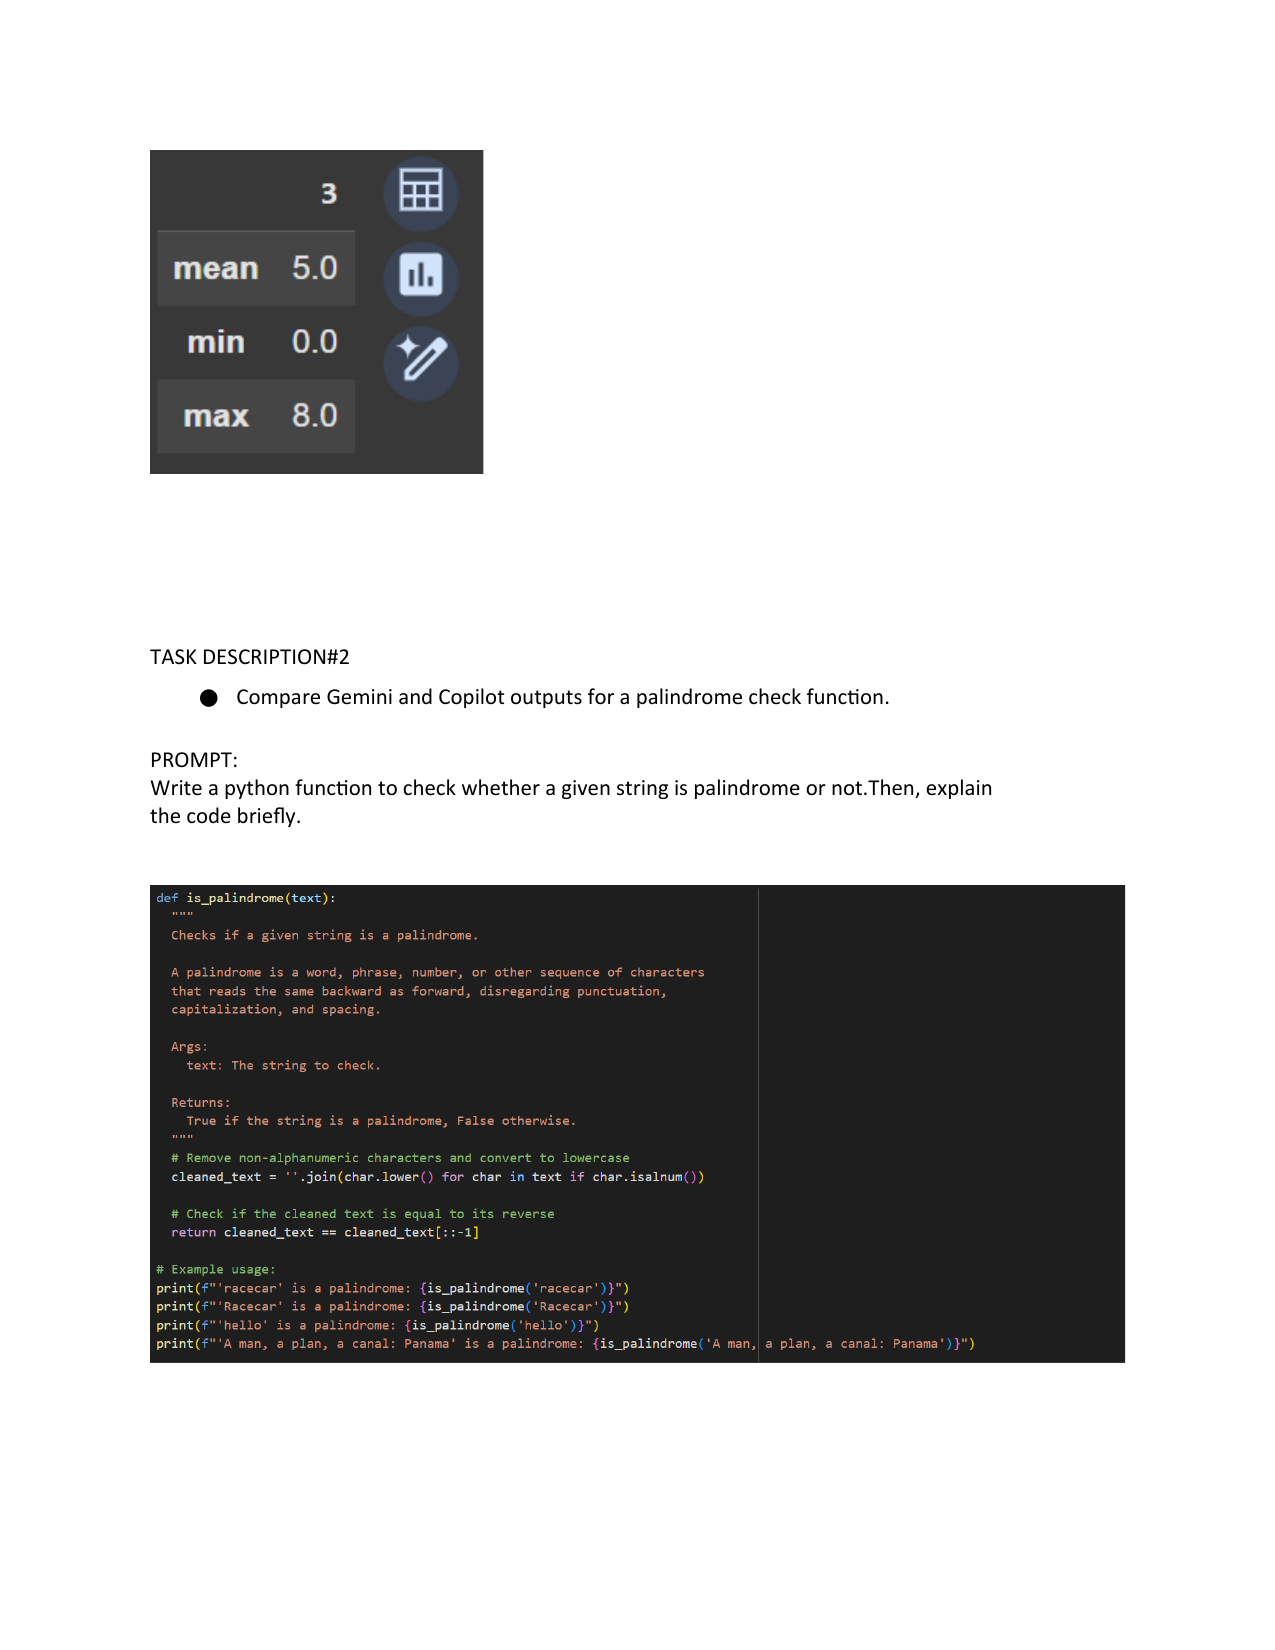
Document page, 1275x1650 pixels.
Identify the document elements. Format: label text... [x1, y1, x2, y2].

text TASK DESCRIPTION#2 [150, 642, 1125, 670]
picture [150, 885, 1125, 1363]
picture [150, 150, 484, 474]
text the code briefly. [150, 801, 1125, 829]
text PROMPT: [150, 745, 1125, 773]
text Write a python function to check whether a given string is palindrome or not.Then, explain [150, 773, 1125, 801]
list Compare Gemini and Copilot outputs for a palindrome check function. [199, 670, 1125, 717]
